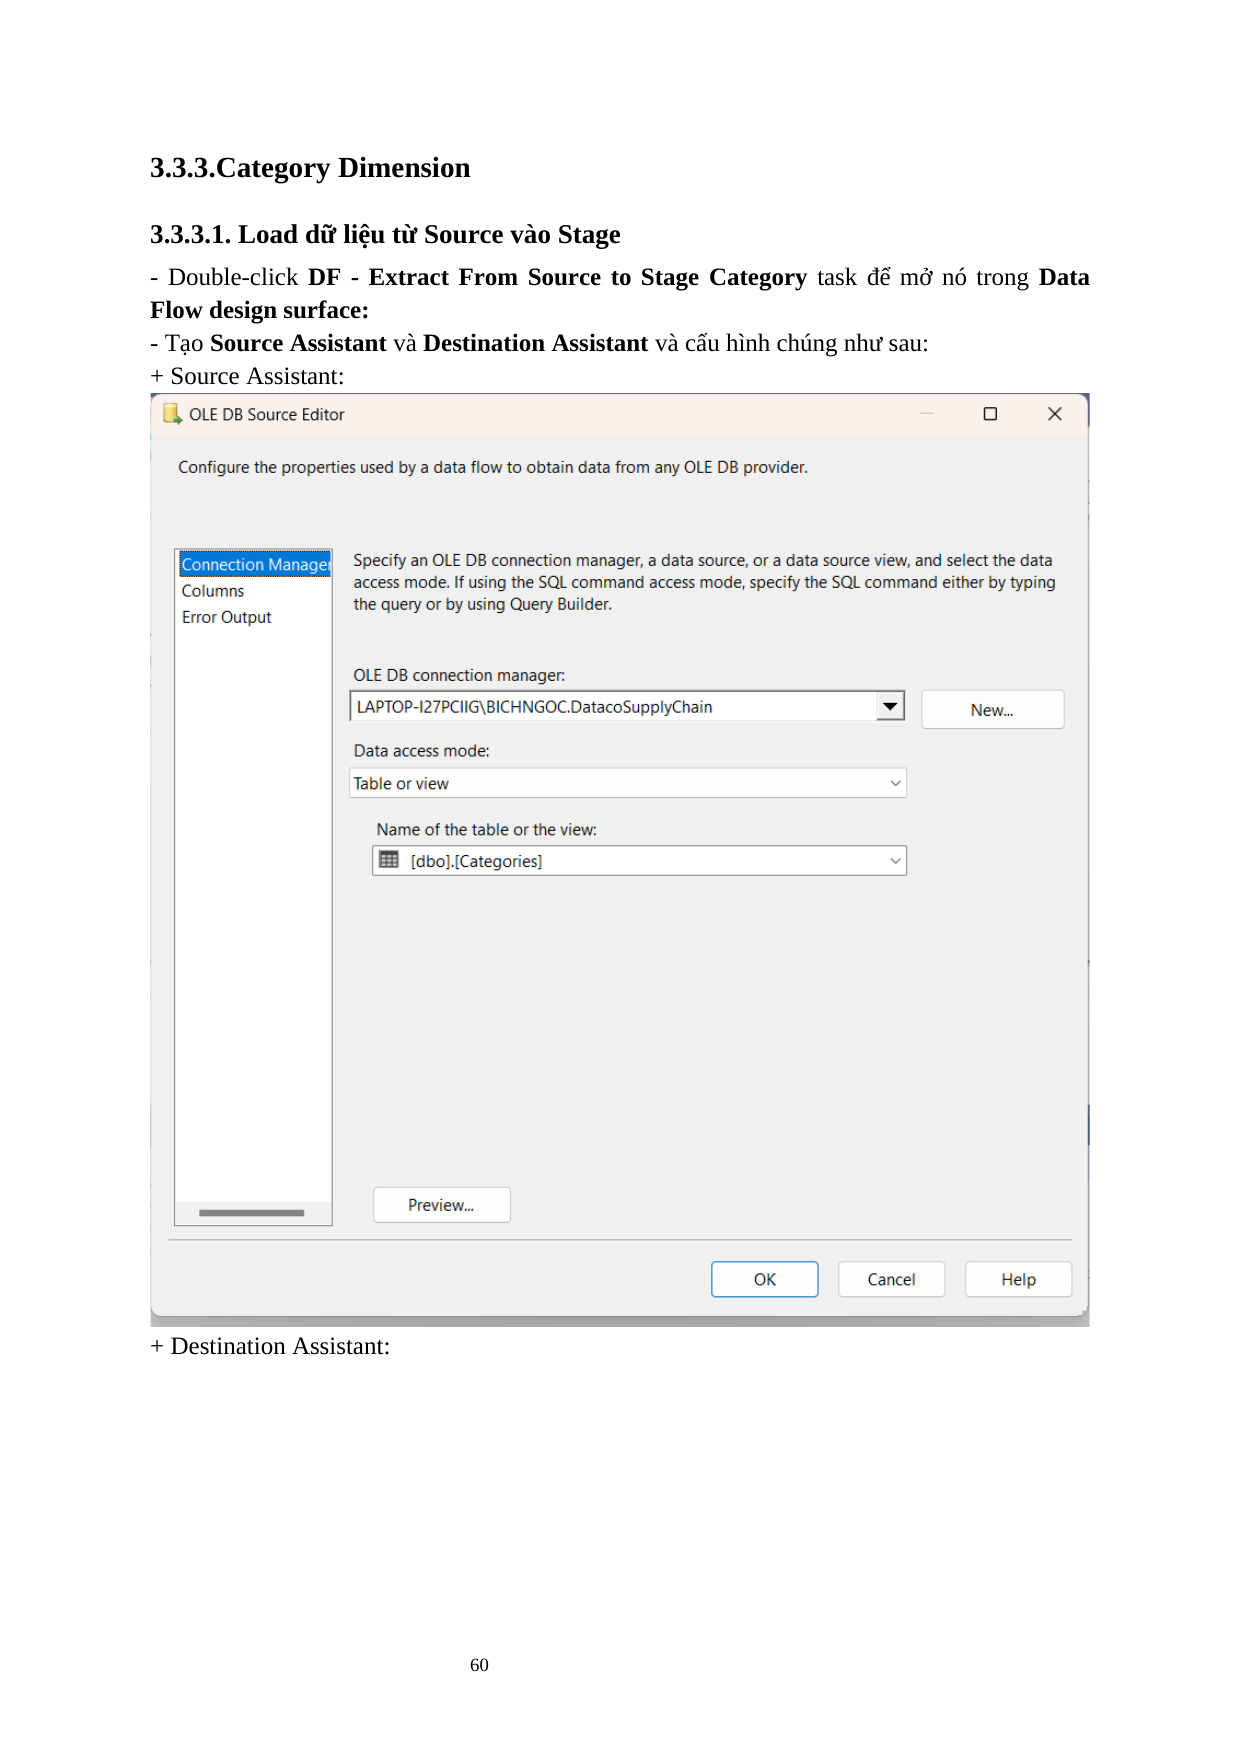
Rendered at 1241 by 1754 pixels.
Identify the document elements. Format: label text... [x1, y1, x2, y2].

picture [150, 393, 1090, 1327]
text + Source Assistant: [150, 361, 1090, 389]
text - Double-click DF - Extract From Source to Stage Category task để mở nó trong Data Flow design surface: [150, 262, 1090, 323]
text + Destination Assistant: [150, 1331, 1090, 1360]
subtitle 3.3.3.Category Dimension [150, 150, 1090, 183]
subtitle 3.3.3.1. Load dữ liệu từ Source vào Stage [150, 218, 1090, 249]
text - Tạo Source Assistant và Destination Assistant và cấu hình chúng như sau: [150, 328, 1090, 357]
